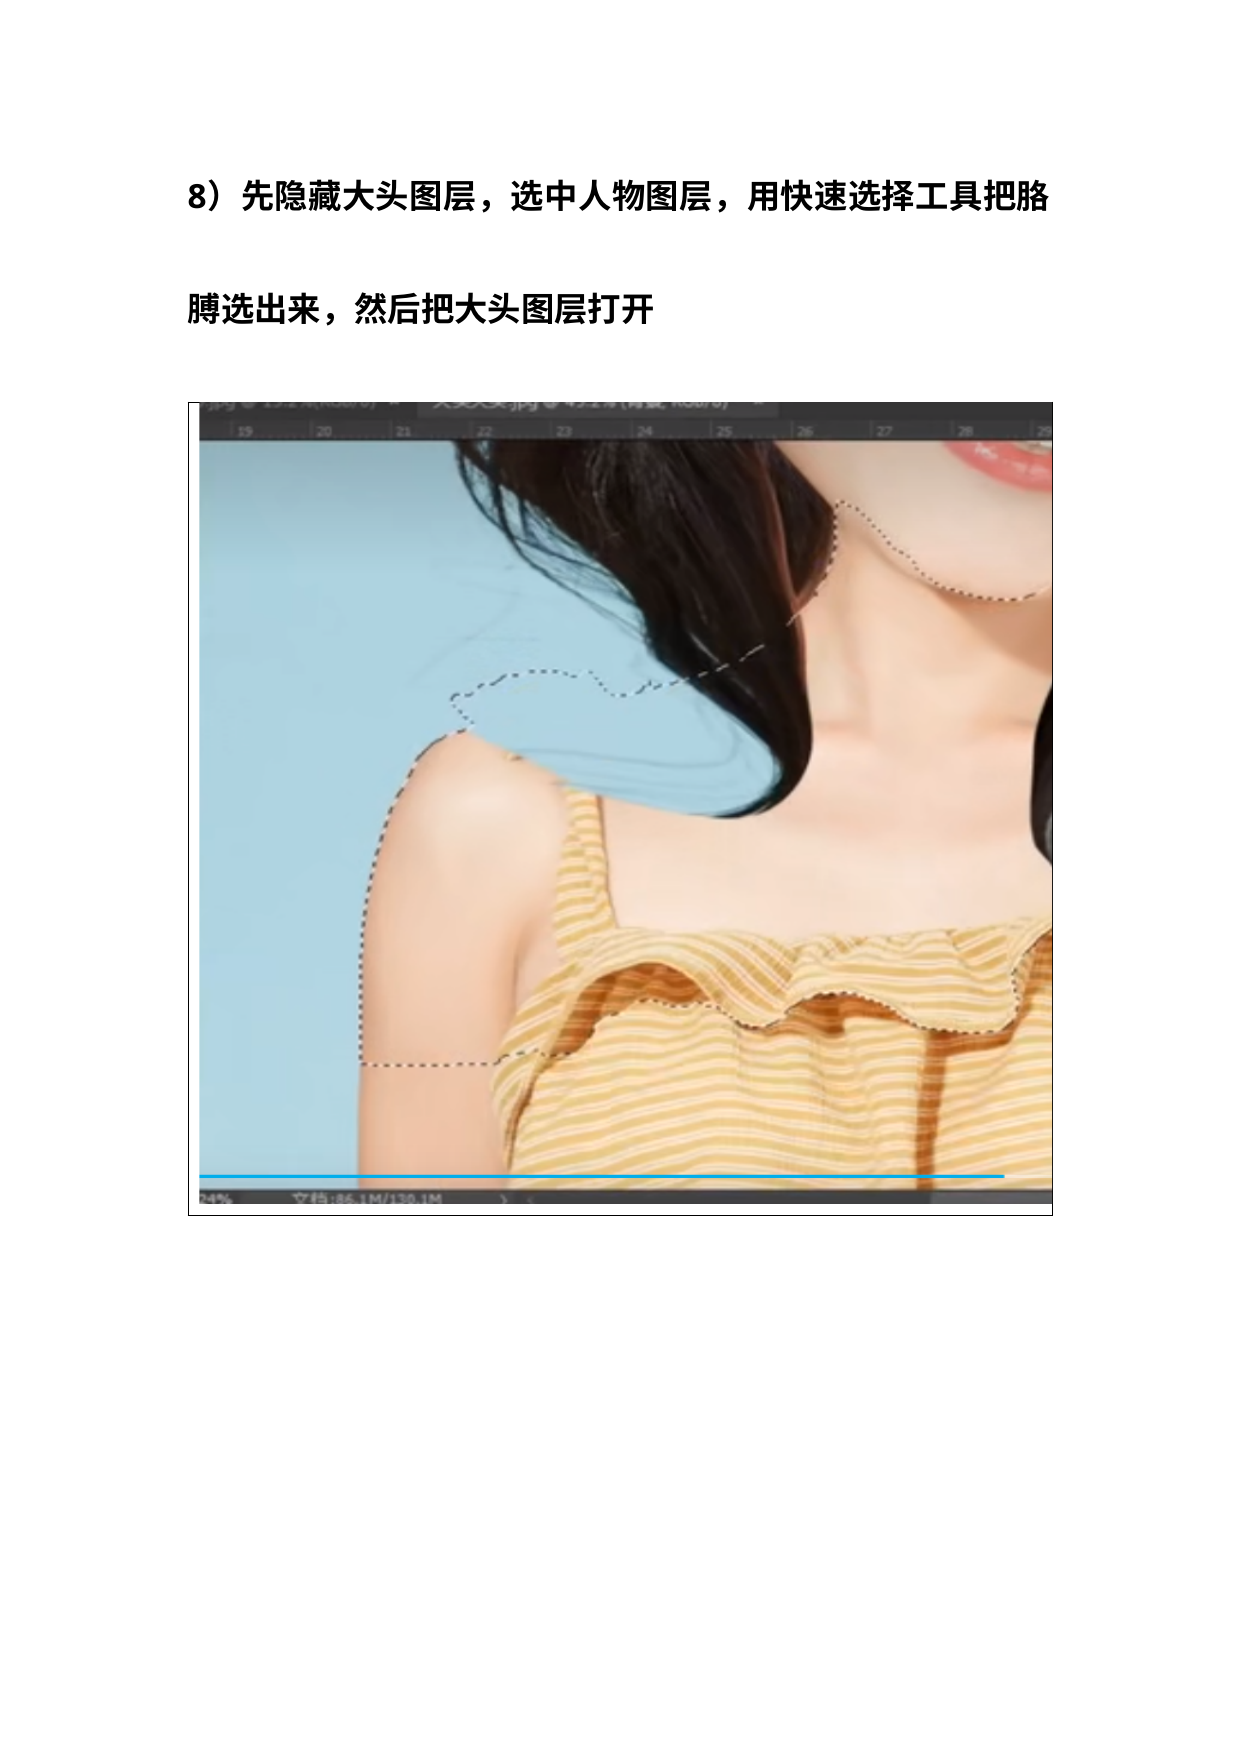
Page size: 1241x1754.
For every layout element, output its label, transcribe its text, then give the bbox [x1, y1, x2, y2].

subtitle 8）先隐藏大头图层，选中人物图层，用快速选择工具把胳膊选出来，然后把大头图层打开 [187, 162, 1053, 339]
picture [199, 402, 1053, 1204]
table_header [189, 403, 1052, 1215]
